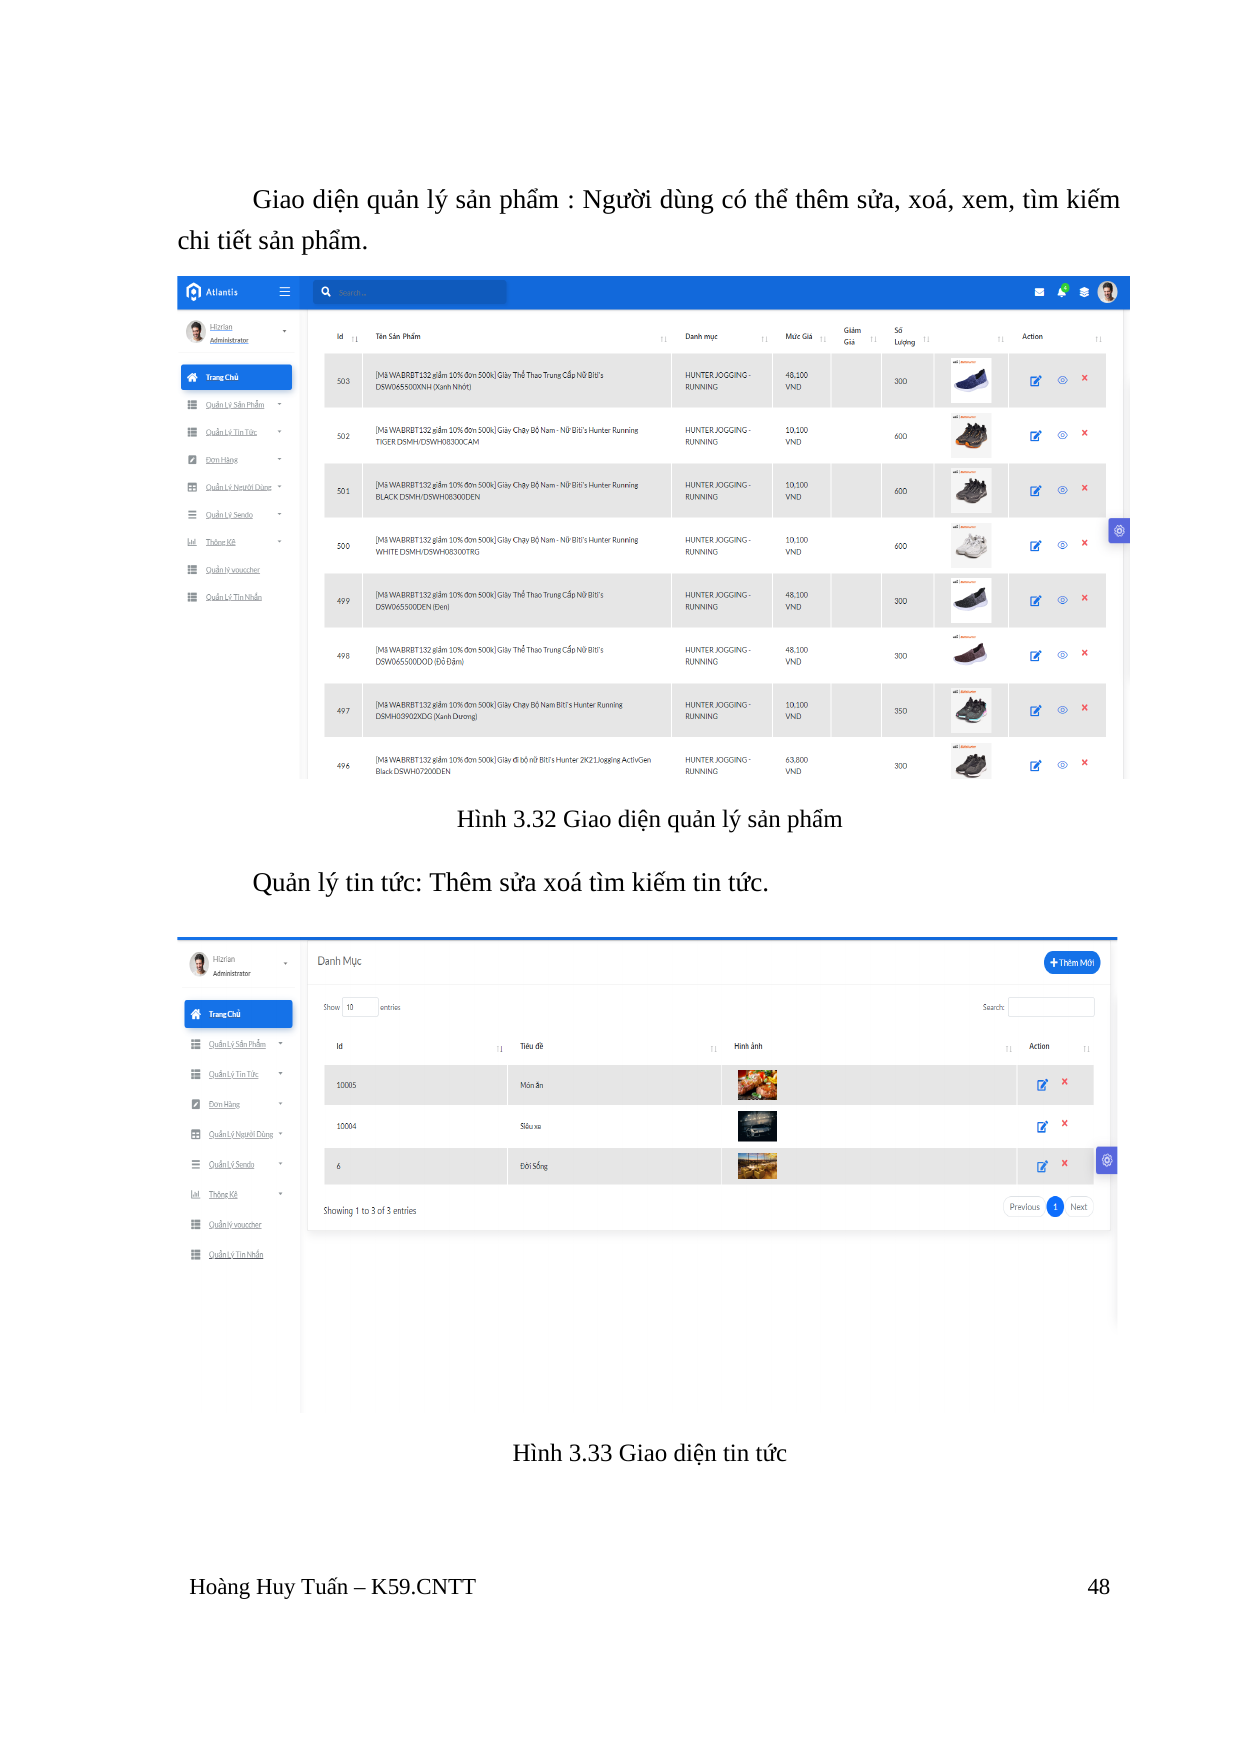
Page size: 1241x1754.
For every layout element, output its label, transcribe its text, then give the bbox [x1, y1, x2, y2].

picture [177, 276, 1130, 779]
picture [177, 937, 1118, 1413]
text Giao diện quản lý sản phẩm : Người dùng có thể thêm sửa, xoá, xem, tìm kiếm chi tiết sản phẩm. [177, 183, 1122, 255]
text Quản lý tin tức: Thêm sửa xoá tìm kiếm tin tức. [177, 866, 1122, 897]
